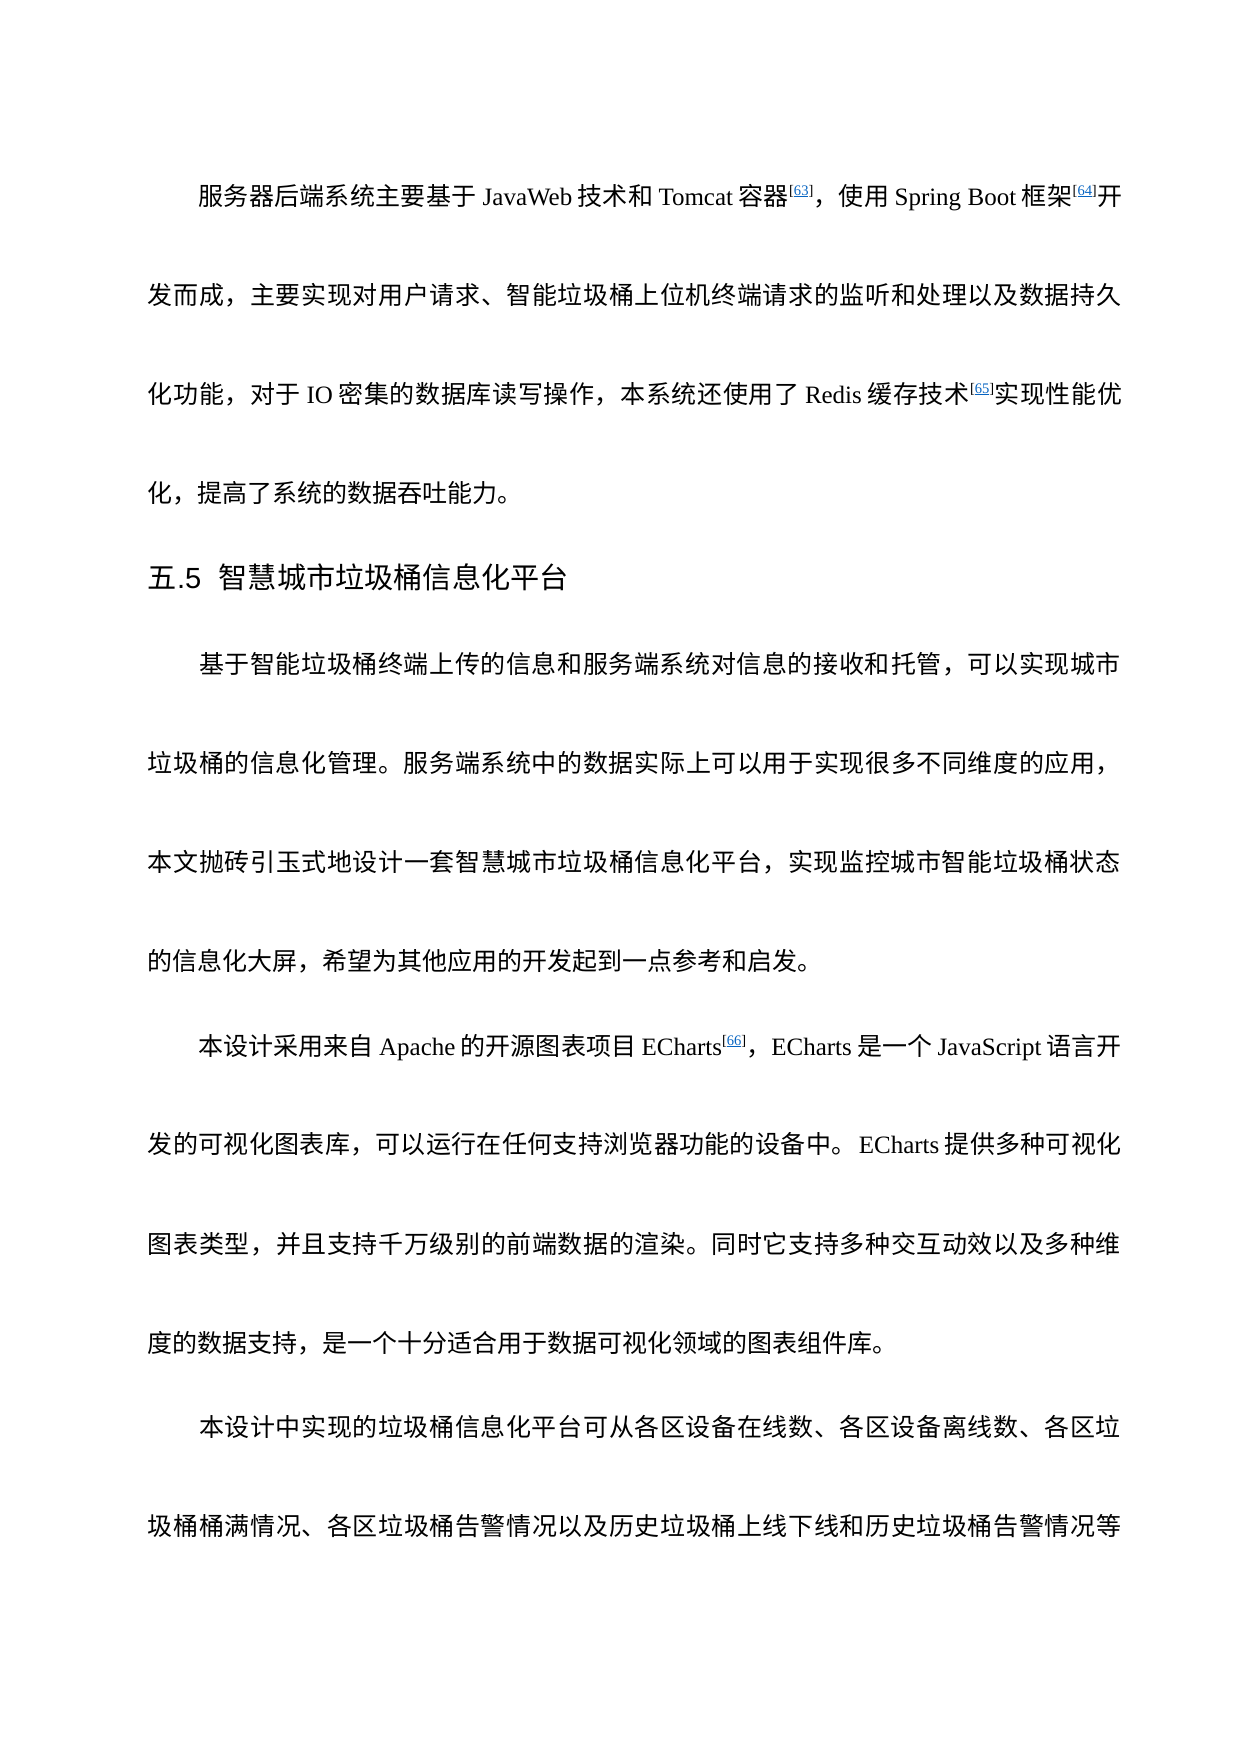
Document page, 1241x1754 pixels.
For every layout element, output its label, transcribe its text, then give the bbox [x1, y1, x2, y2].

subtitle 智慧城市垃圾桶信息化平台 [148, 542, 1122, 608]
